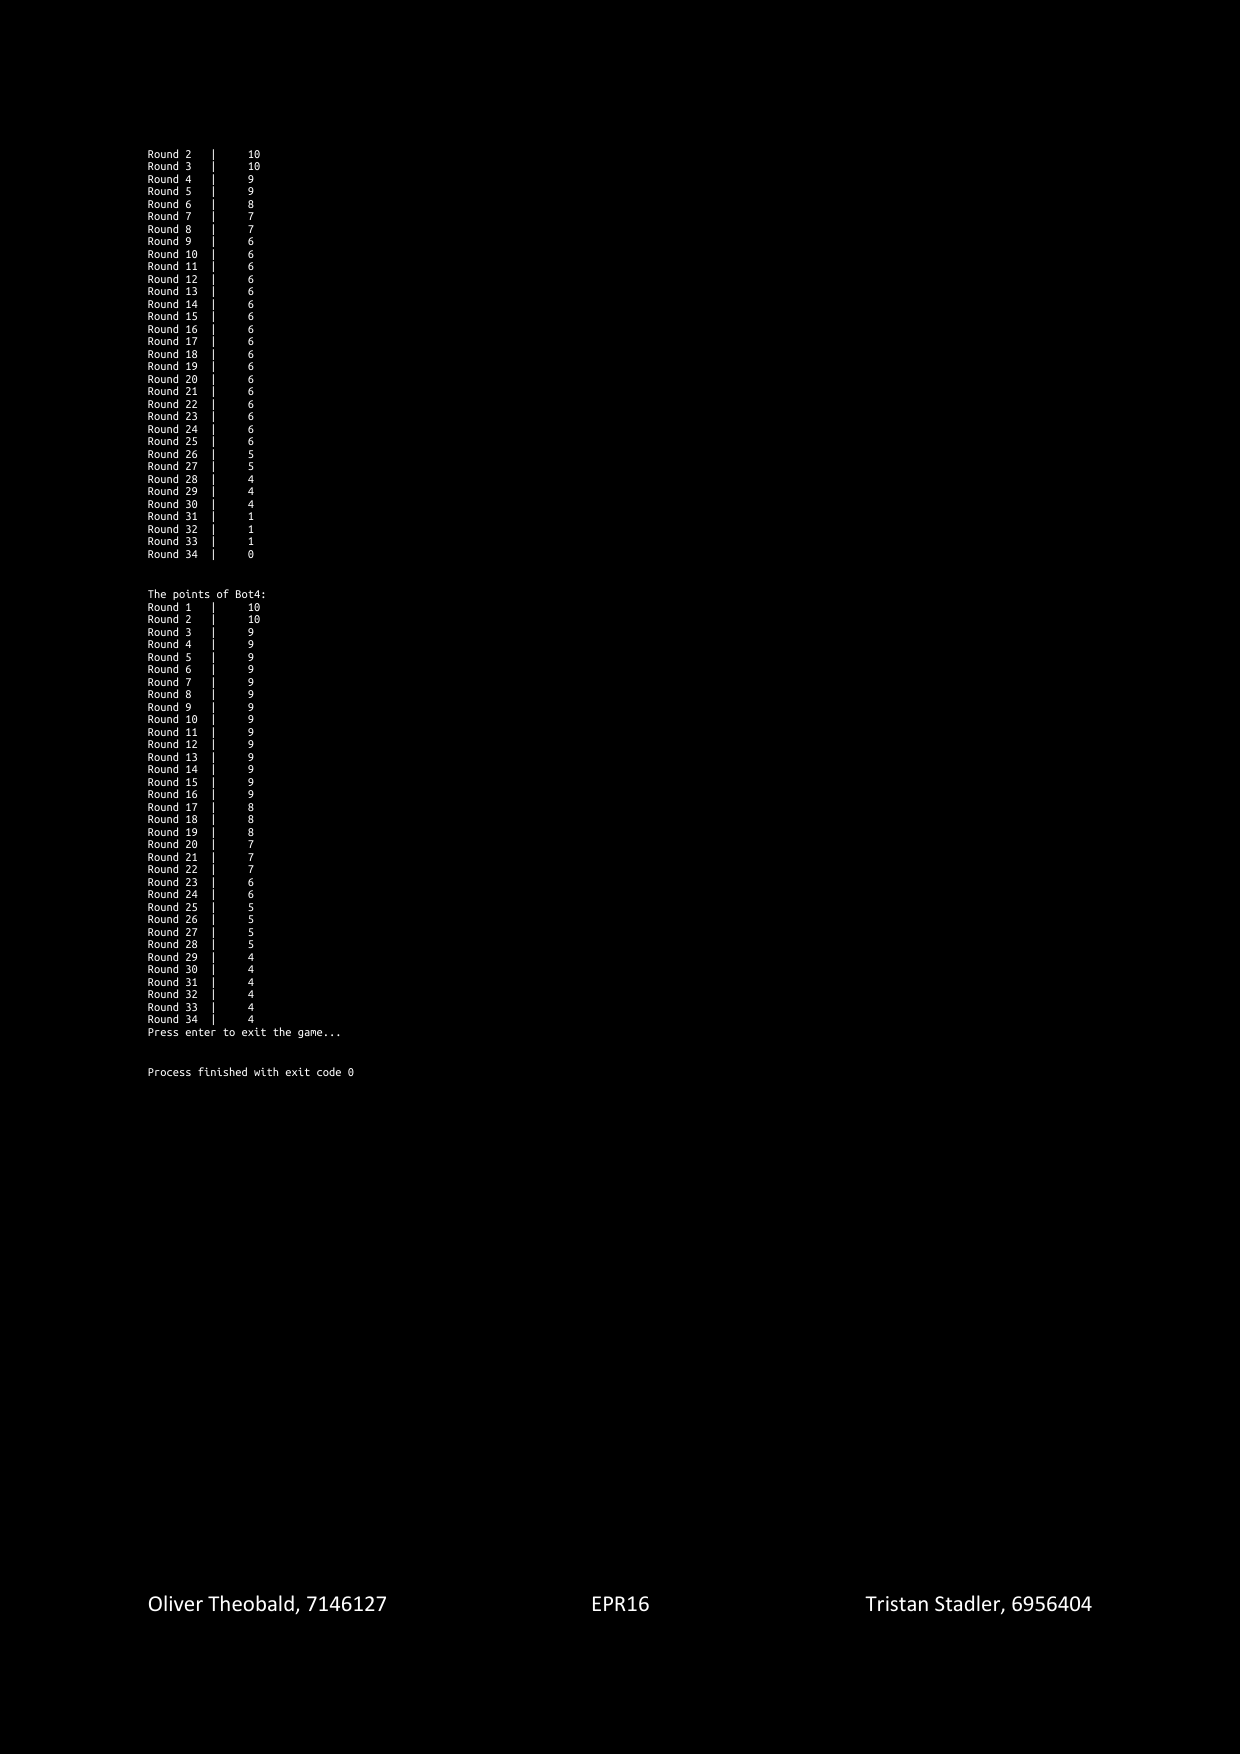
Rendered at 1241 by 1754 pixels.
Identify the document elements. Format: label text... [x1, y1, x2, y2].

text Process finished with exit code 0 [148, 1066, 1093, 1079]
text Round 21 | 6 [148, 385, 1093, 398]
text Round 20 | 7 [148, 838, 1093, 851]
text Round 15 | 6 [148, 310, 1093, 323]
text Round 22 | 7 [148, 863, 1093, 876]
text Round 11 | 6 [148, 260, 1093, 273]
text Round 29 | 4 [148, 485, 1093, 498]
text Round 26 | 5 [148, 913, 1093, 926]
text Round 13 | 6 [148, 285, 1093, 298]
text Round 12 | 9 [148, 738, 1093, 751]
text Round 28 | 5 [148, 938, 1093, 951]
text Round 25 | 6 [148, 435, 1093, 448]
text Round 3 | 10 [148, 160, 1093, 173]
text Round 19 | 6 [148, 360, 1093, 373]
text Round 6 | 9 [148, 663, 1093, 676]
text Round 24 | 6 [148, 888, 1093, 901]
text Round 17 | 6 [148, 335, 1093, 348]
text Round 16 | 9 [148, 788, 1093, 801]
text Round 32 | 4 [148, 988, 1093, 1001]
text Round 14 | 9 [148, 763, 1093, 776]
text Round 27 | 5 [148, 460, 1093, 473]
text Round 9 | 6 [148, 235, 1093, 248]
text Round 33 | 1 [148, 535, 1093, 548]
text Round 10 | 9 [148, 713, 1093, 726]
text Round 30 | 4 [148, 963, 1093, 976]
text Round 5 | 9 [148, 185, 1093, 198]
text Round 8 | 9 [148, 688, 1093, 701]
text The points of Bot4: [148, 588, 1093, 601]
text Round 7 | 7 [148, 210, 1093, 223]
text Round 31 | 1 [148, 510, 1093, 523]
text Round 2 | 10 [148, 613, 1093, 626]
text Round 23 | 6 [148, 410, 1093, 423]
text Round 4 | 9 [148, 638, 1093, 651]
text Round 18 | 8 [148, 813, 1093, 826]
text Round 34 | 4 [148, 1013, 1093, 1026]
